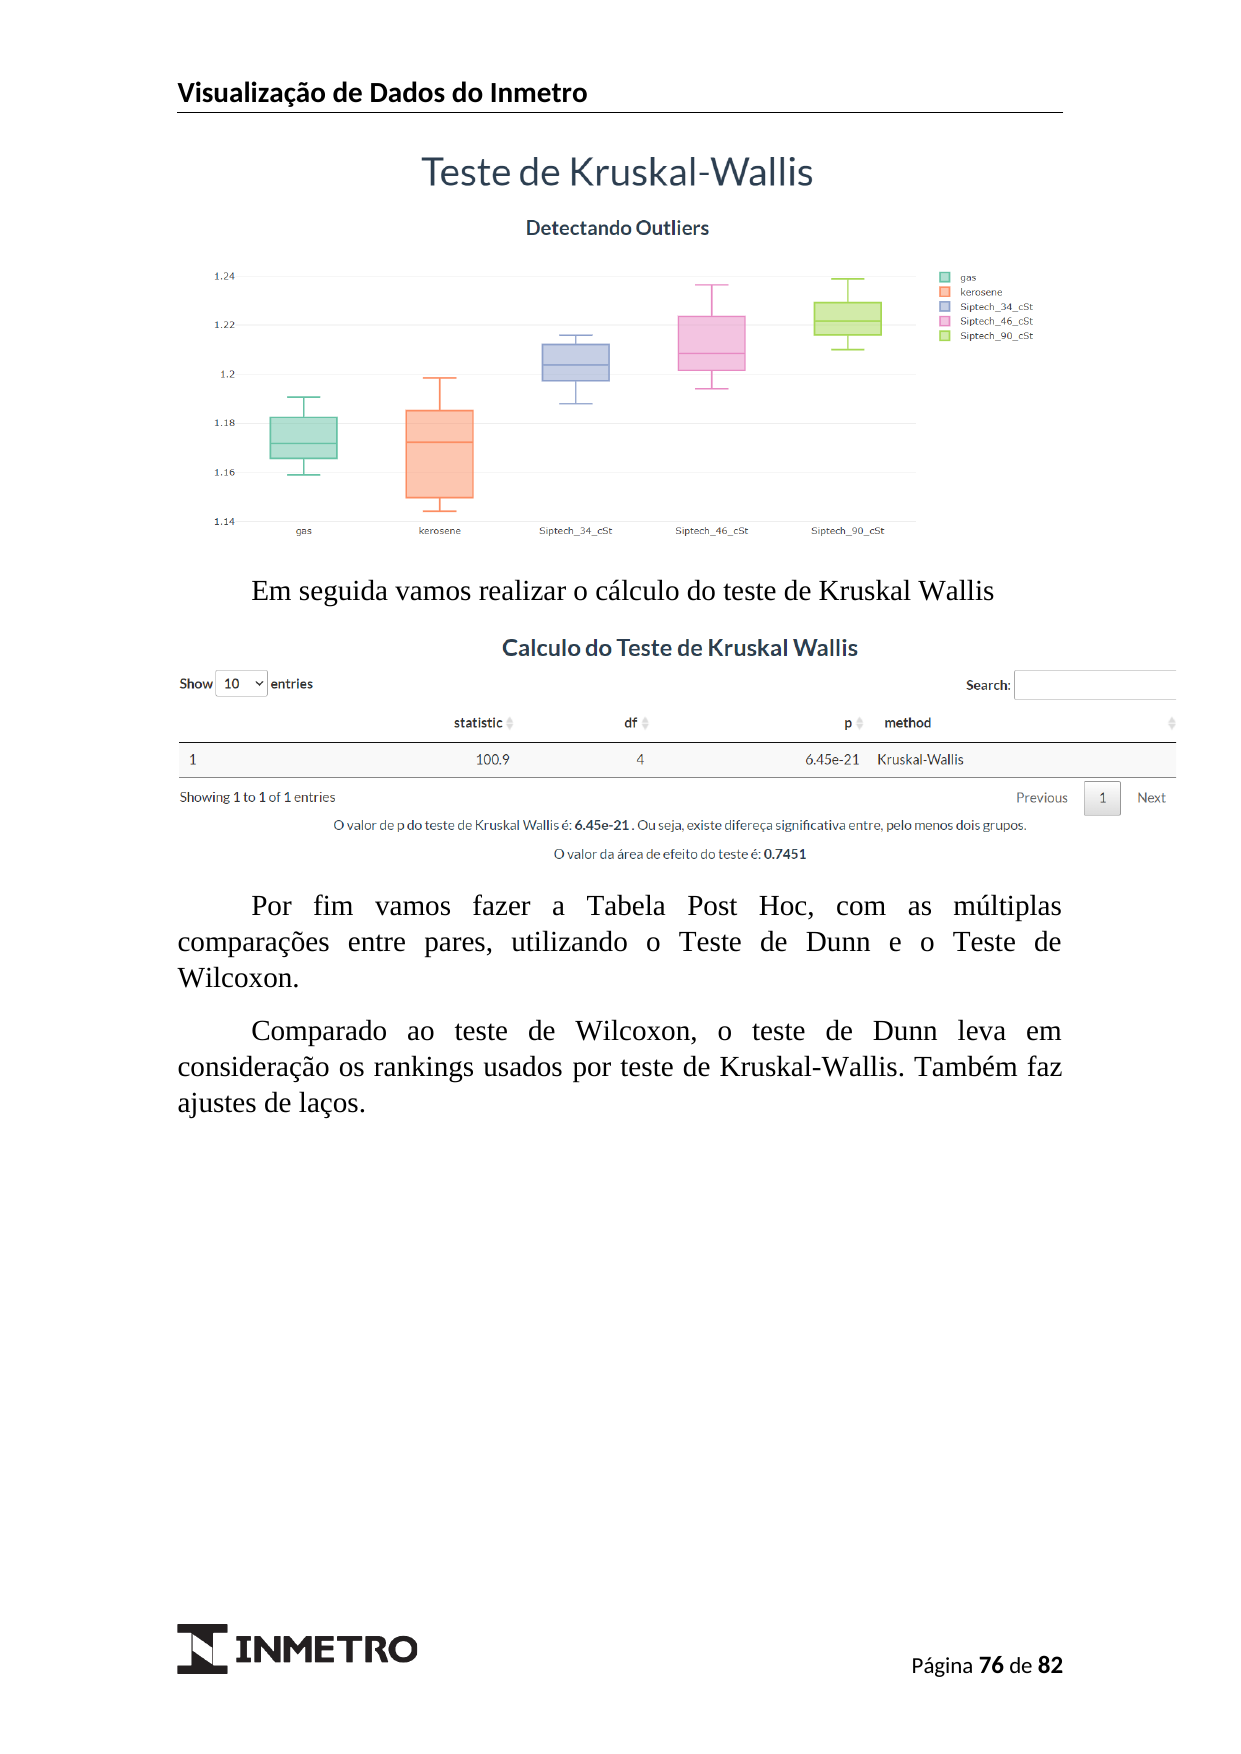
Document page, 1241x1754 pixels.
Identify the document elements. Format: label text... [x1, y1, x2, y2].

text Por fim vamos fazer a Tabela Post Hoc, com as múltiplas comparações entre pares, utilizando o Teste de Dunn e o Teste de Wilcoxon. [177, 888, 1063, 994]
picture [196, 147, 1045, 555]
text Comparado ao teste de Wilcoxon, o teste de Dunn leva em consideração os rankings usados ​​por teste de Kruskal-Wallis. Também faz ajustes de laços. [177, 1013, 1063, 1119]
text Em seguida vamos realizar o cálculo do teste de Kruskal Wallis [177, 573, 1063, 607]
picture [177, 626, 1177, 870]
picture [177, 1624, 418, 1674]
